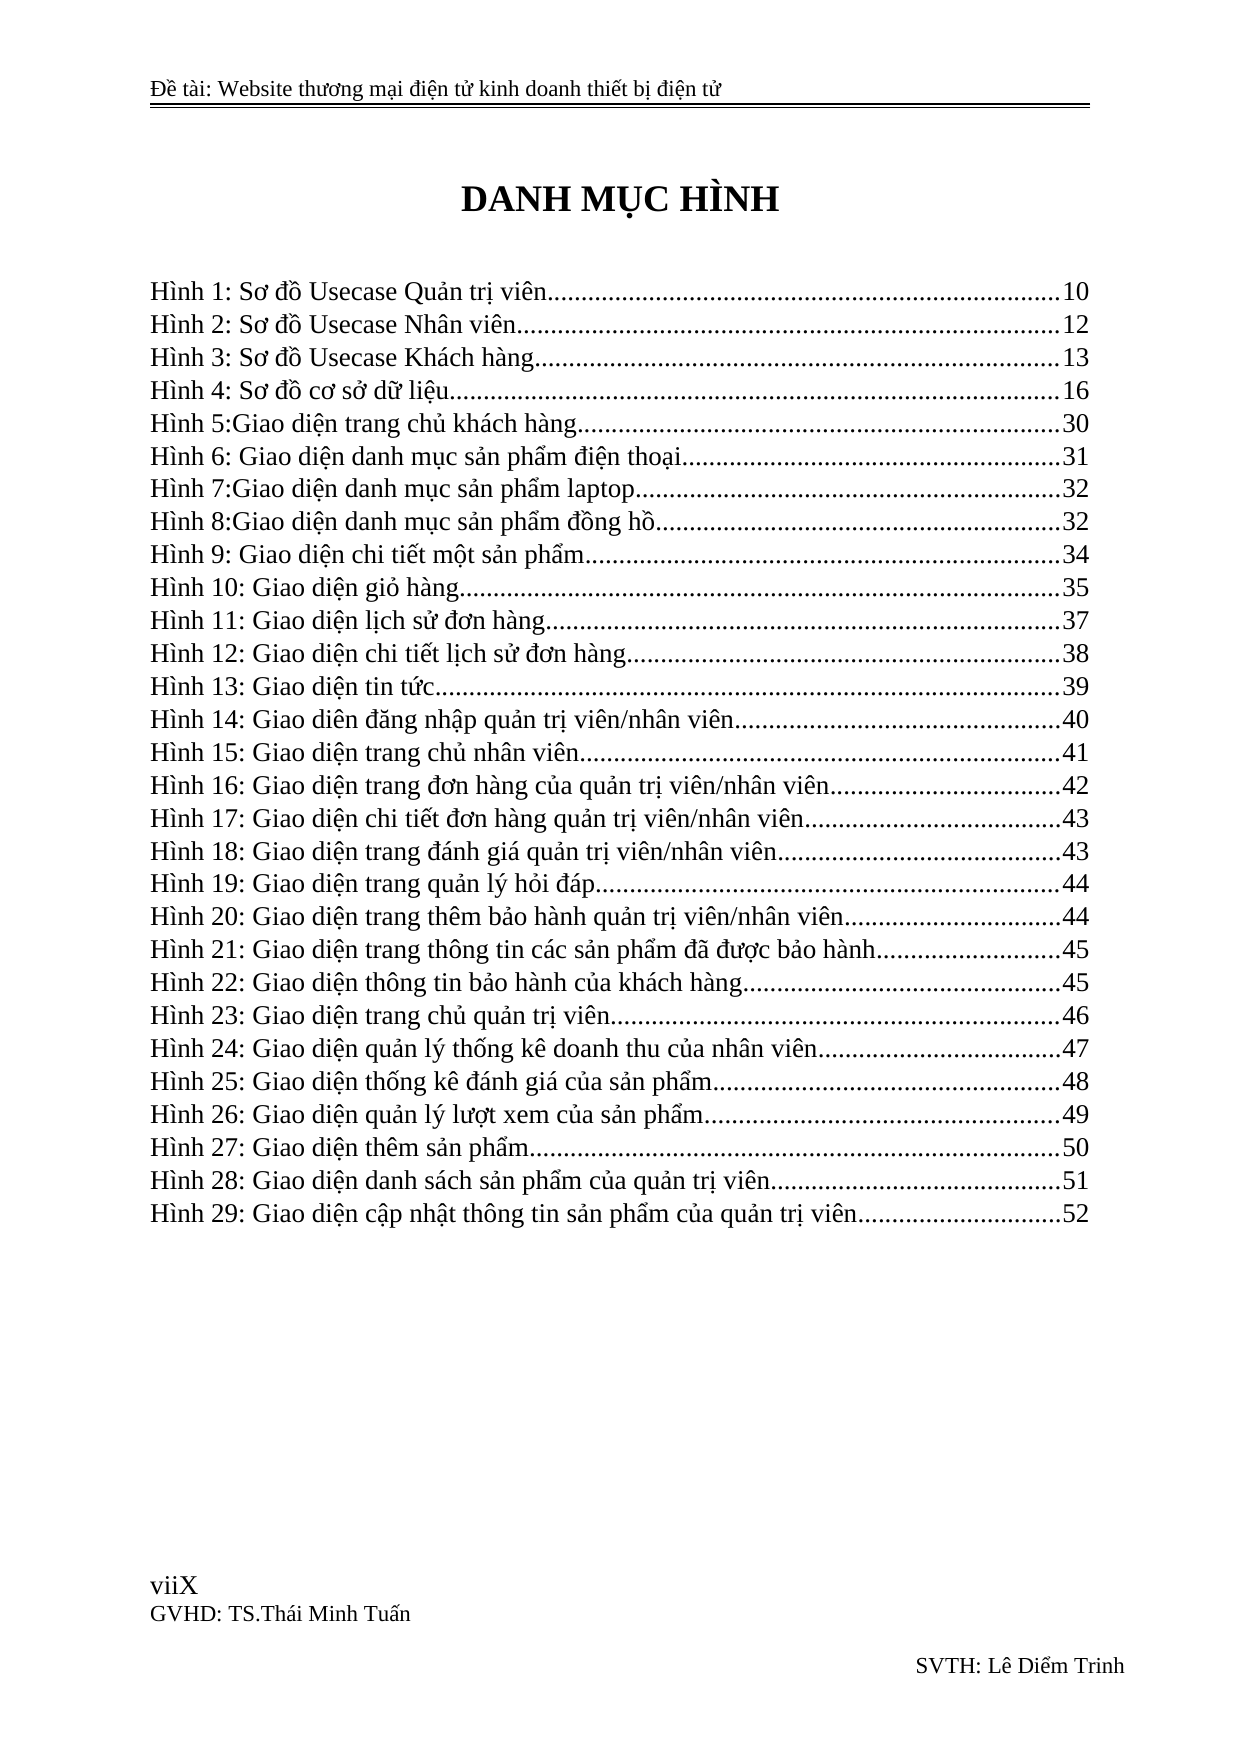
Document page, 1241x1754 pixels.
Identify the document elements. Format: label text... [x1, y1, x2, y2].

text Hình 16: Giao diện trang đơn hàng của quản trị viên/nhân viên 42 [150, 769, 1090, 800]
text Hình 7:Giao diện danh mục sản phẩm laptop 32 [150, 473, 1090, 504]
text Hình 10: Giao diện giỏ hàng 35 [150, 571, 1090, 602]
text Hình 8:Giao diện danh mục sản phẩm đồng hồ 32 [150, 506, 1090, 537]
text Hình 25: Giao diện thống kê đánh giá của sản phẩm 48 [150, 1065, 1090, 1096]
text Hình 15: Giao diện trang chủ nhân viên 41 [150, 736, 1090, 767]
text Hình 11: Giao diện lịch sử đơn hàng 37 [150, 604, 1090, 635]
text Hình 20: Giao diện trang thêm bảo hành quản trị viên/nhân viên 44 [150, 901, 1090, 932]
text Hình 19: Giao diện trang quản lý hỏi đáp 44 [150, 868, 1090, 899]
text Hình 12: Giao diện chi tiết lịch sử đơn hàng 38 [150, 637, 1090, 668]
text Hình 24: Giao diện quản lý thống kê doanh thu của nhân viên 47 [150, 1032, 1090, 1063]
text Hình 4: Sơ đồ cơ sở dữ liệu 16 [150, 374, 1090, 405]
text Hình 13: Giao diện tin tức 39 [150, 670, 1090, 701]
text Hình 6: Giao diện danh mục sản phẩm điện thoại 31 [150, 440, 1090, 471]
text Hình 1: Sơ đồ Usecase Quản trị viên 10 [150, 275, 1090, 306]
text Hình 22: Giao diện thông tin bảo hành của khách hàng 45 [150, 966, 1090, 997]
text Hình 17: Giao diện chi tiết đơn hàng quản trị viên/nhân viên 43 [150, 802, 1090, 833]
text Hình 23: Giao diện trang chủ quản trị viên 46 [150, 999, 1090, 1030]
text Hình 27: Giao diện thêm sản phẩm 50 [150, 1131, 1090, 1162]
text Hình 26: Giao diện quản lý lượt xem của sản phẩm 49 [150, 1098, 1090, 1129]
text Hình 18: Giao diện trang đánh giá quản trị viên/nhân viên 43 [150, 835, 1090, 866]
text Hình 5:Giao diện trang chủ khách hàng 30 [150, 407, 1090, 438]
text Hình 14: Giao diên đăng nhập quản trị viên/nhân viên 40 [150, 703, 1090, 734]
text Hình 9: Giao diện chi tiết một sản phẩm 34 [150, 538, 1090, 569]
text Hình 29: Giao diện cập nhật thông tin sản phẩm của quản trị viên 52 [150, 1197, 1090, 1228]
subtitle DANH MỤC HÌNH [150, 176, 1090, 219]
text Hình 21: Giao diện trang thông tin các sản phẩm đã được bảo hành 45 [150, 933, 1090, 964]
text Hình 2: Sơ đồ Usecase Nhân viên 12 [150, 308, 1090, 339]
text Hình 28: Giao diện danh sách sản phẩm của quản trị viên 51 [150, 1164, 1090, 1195]
text Hình 3: Sơ đồ Usecase Khách hàng 13 [150, 341, 1090, 372]
